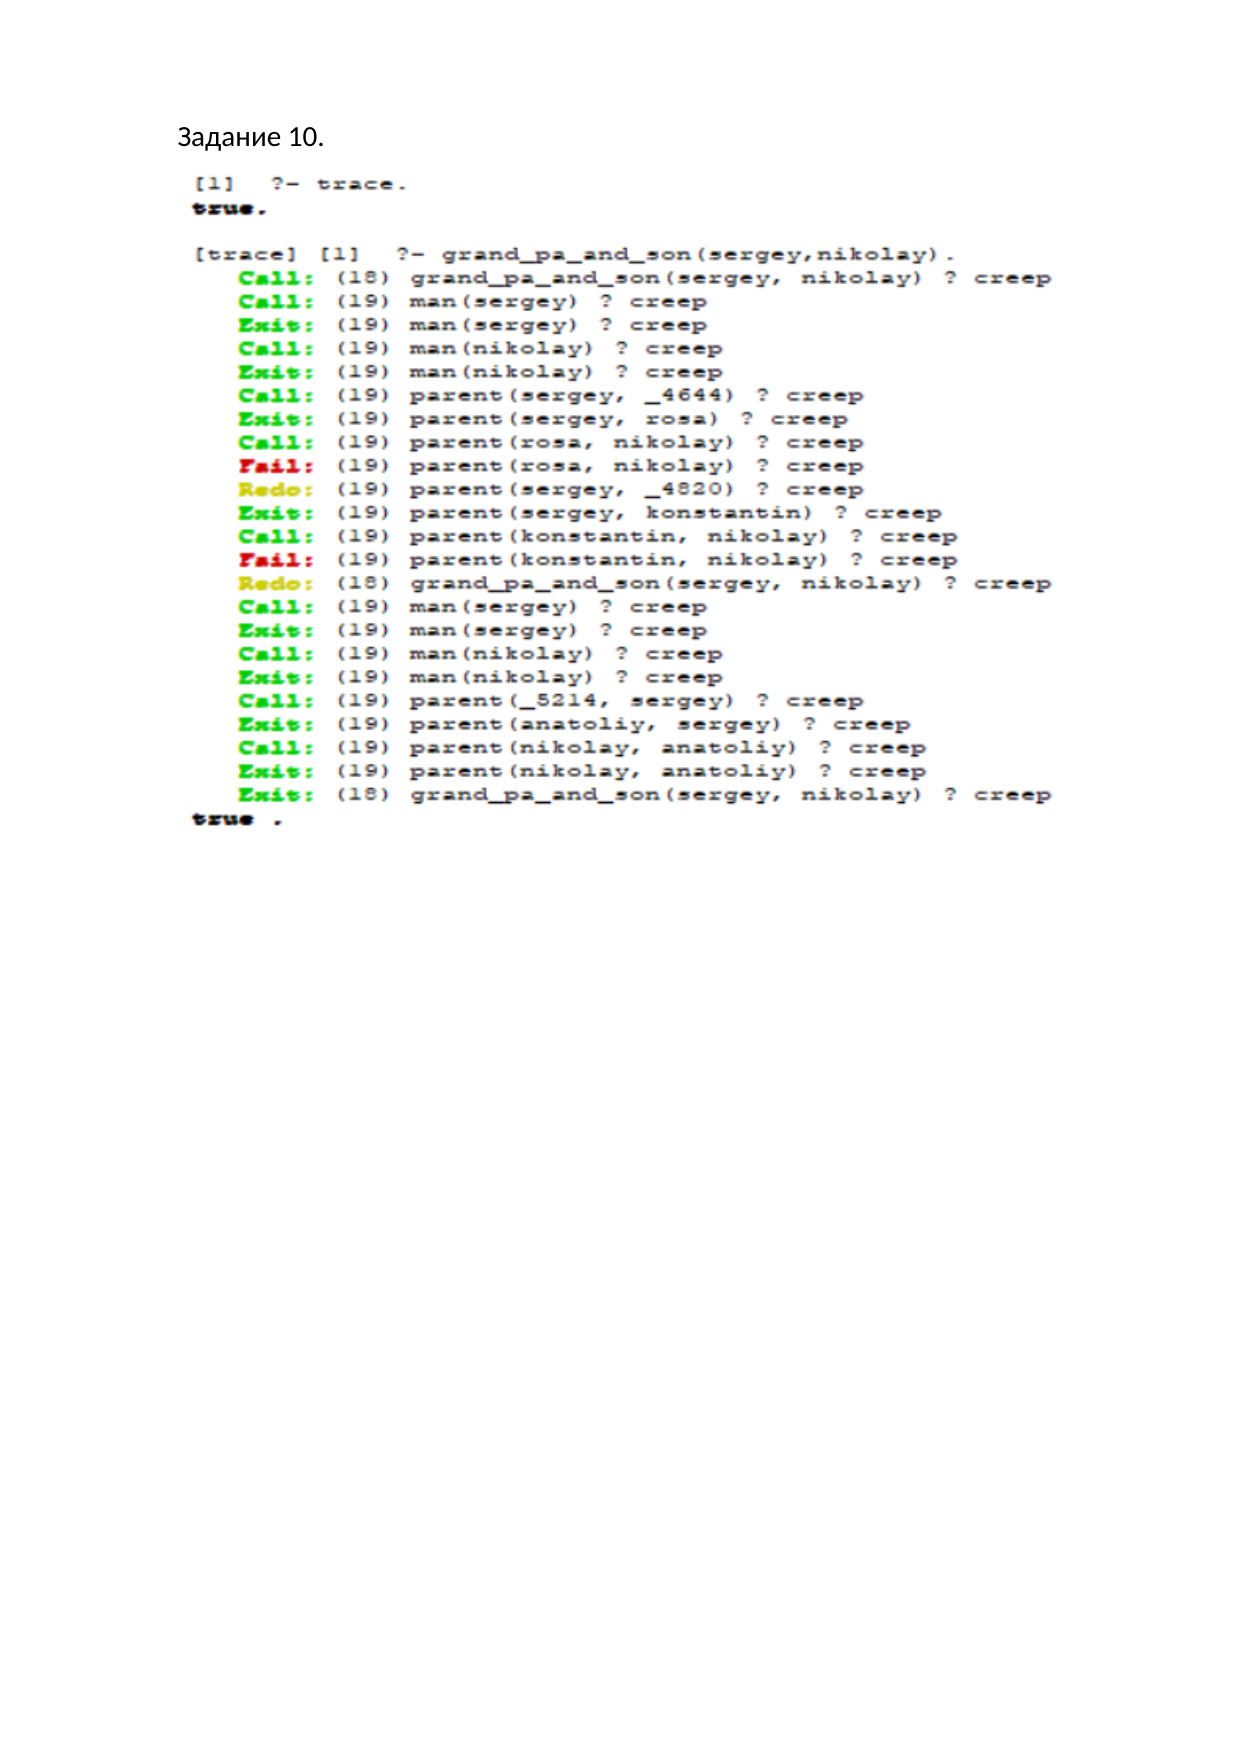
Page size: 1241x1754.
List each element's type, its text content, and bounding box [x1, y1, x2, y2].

text Задание 10. [177, 118, 1152, 154]
picture [177, 173, 1099, 849]
